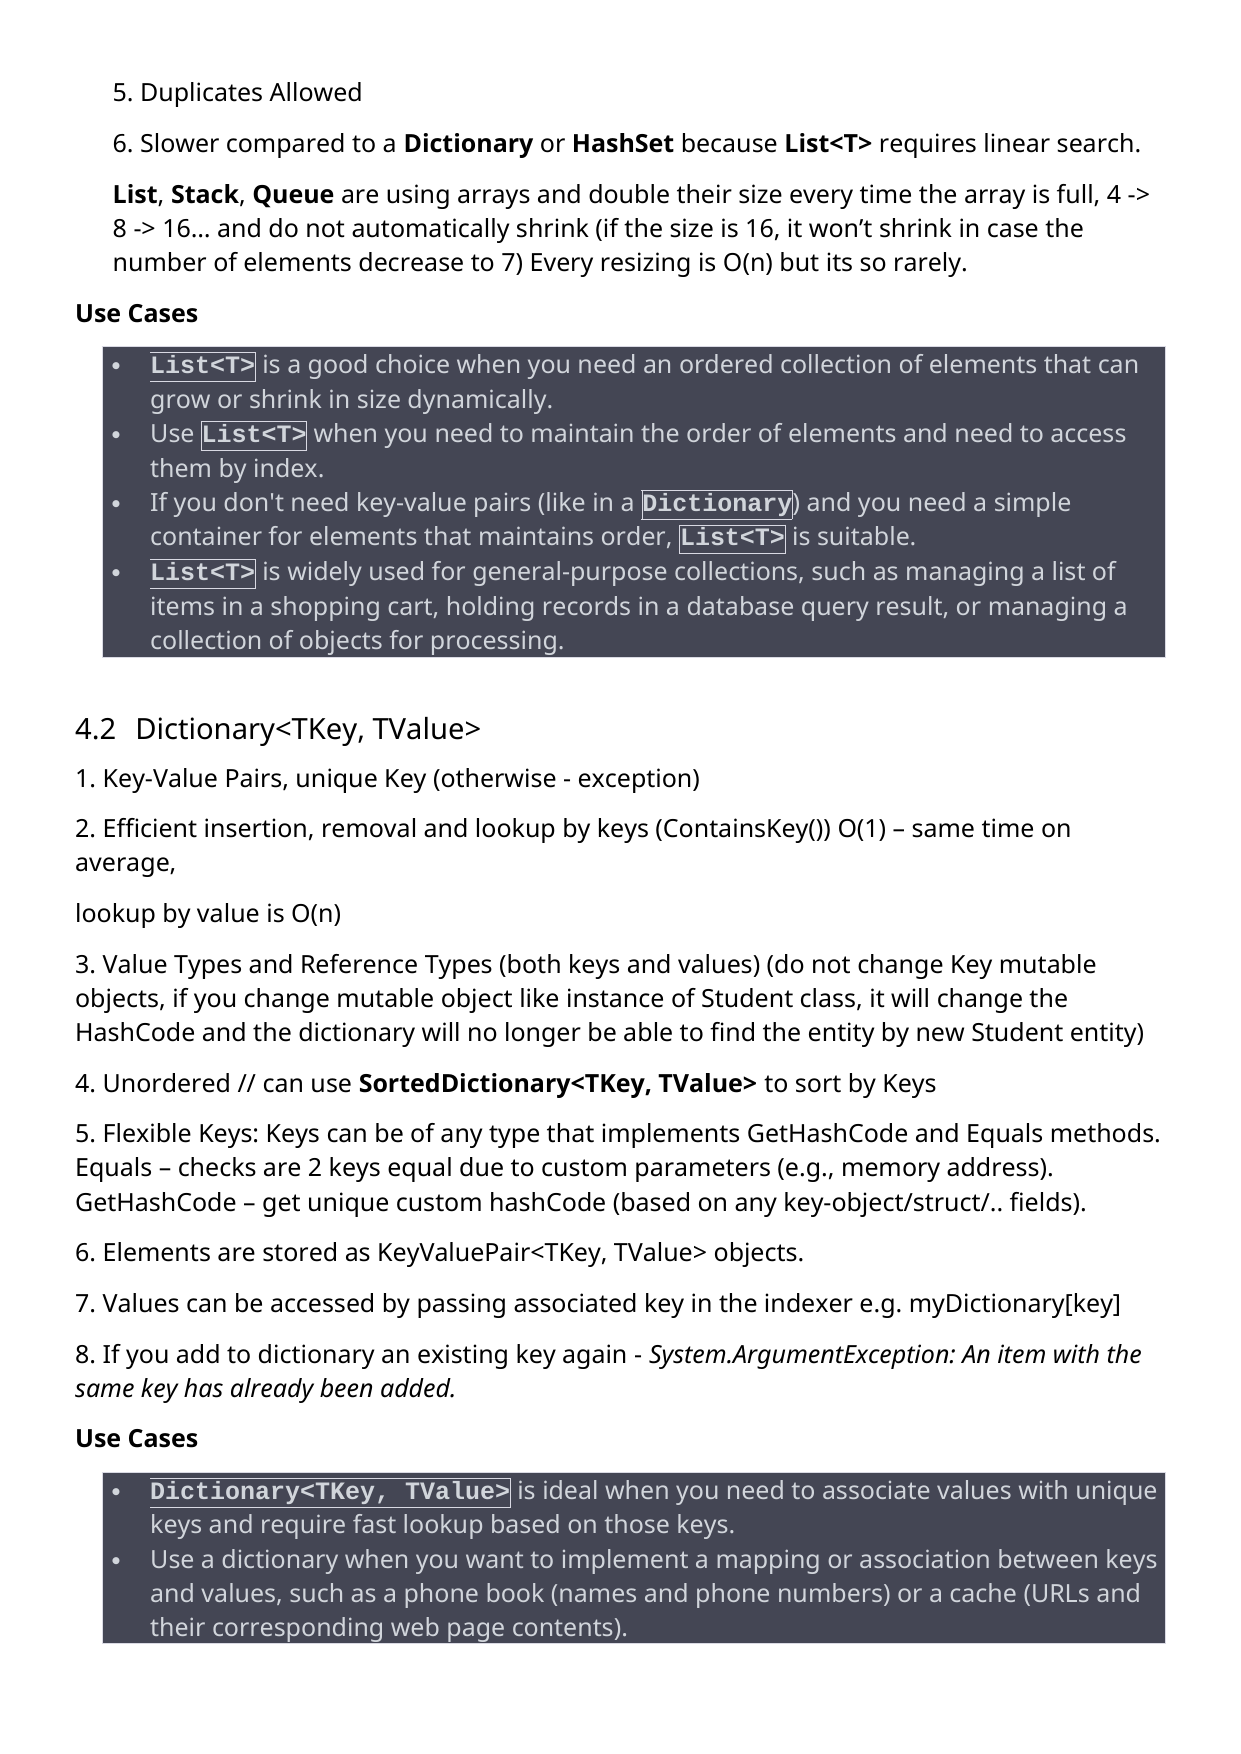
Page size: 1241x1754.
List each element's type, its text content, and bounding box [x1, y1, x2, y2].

list List<T> is a good choice when you need an ordered collection of elements that can grow or shrink in size dynamically. [103, 347, 1165, 415]
text 6. Elements are stored as KeyValuePair<TKey, TValue> objects. [75, 1235, 1165, 1269]
list Dictionary<TKey, TValue> is ideal when you need to associate values with unique keys and require fast lookup based on those keys. [103, 1473, 1165, 1541]
list List<T> is widely used for general-purpose collections, such as managing a list of items in a shopping cart, holding records in a database query result, or managing a collection of objects for processing. [103, 553, 1165, 657]
text 8. If you add to dictionary an existing key again - System.ArgumentException: An item with the same key has already been added. [75, 1336, 1165, 1404]
text 3. Value Types and Reference Types (both keys and values) (do not change Key mutable objects, if you change mutable object like instance of Student class, it will change the HashCode and the dictionary will no longer be able to find the entity by new Student entity) [75, 946, 1165, 1049]
text lookup by value is O(n) [75, 896, 1165, 930]
text 4. Unordered // can use SortedDictionary<TKey, TValue> to sort by Keys [75, 1065, 1165, 1099]
text 1. Key-Value Pairs, unique Key (otherwise - exception) [75, 760, 1165, 794]
list If you don't need key-value pairs (like in a Dictionary) and you need a simple container for elements that maintains order, List<T> is suitable. [103, 484, 1165, 553]
subtitle Dictionary<TKey, TValue> [75, 708, 1165, 748]
text 2. Efficient insertion, removal and lookup by keys (ContainsKey()) O(1) – same time on average, [75, 811, 1165, 879]
text 5. Duplicates Allowed [112, 75, 1165, 109]
list Use List<T> when you need to maintain the order of elements and need to access them by index. [103, 415, 1165, 484]
text Use Cases [75, 1421, 1165, 1455]
text 7. Values can be accessed by passing associated key in the indexer e.g. myDictionary[key] [75, 1286, 1165, 1320]
list Use a dictionary when you want to implement a mapping or association between keys and values, such as a phone book (names and phone numbers) or a cache (URLs and their corresponding web page contents). [103, 1541, 1165, 1643]
text 6. Slower compared to a Dictionary or HashSet because List<T> requires linear search. [112, 126, 1165, 160]
text 5. Flexible Keys: Keys can be of any type that implements GetHashCode and Equals methods. Equals – checks are 2 keys equal due to custom parameters (e.g., memory address). GetHashCode – get unique custom hashCode (based on any key-object/struct/.. fields). [75, 1116, 1165, 1218]
text List, Stack, Queue are using arrays and double their size every time the array is full, 4 -> 8 -> 16… and do not automatically shrink (if the size is 16, it won’t shrink in case the number of elements decrease to 7) Every resizing is O(n) but its so rarely. [112, 176, 1165, 279]
text Use Cases [75, 295, 1165, 329]
